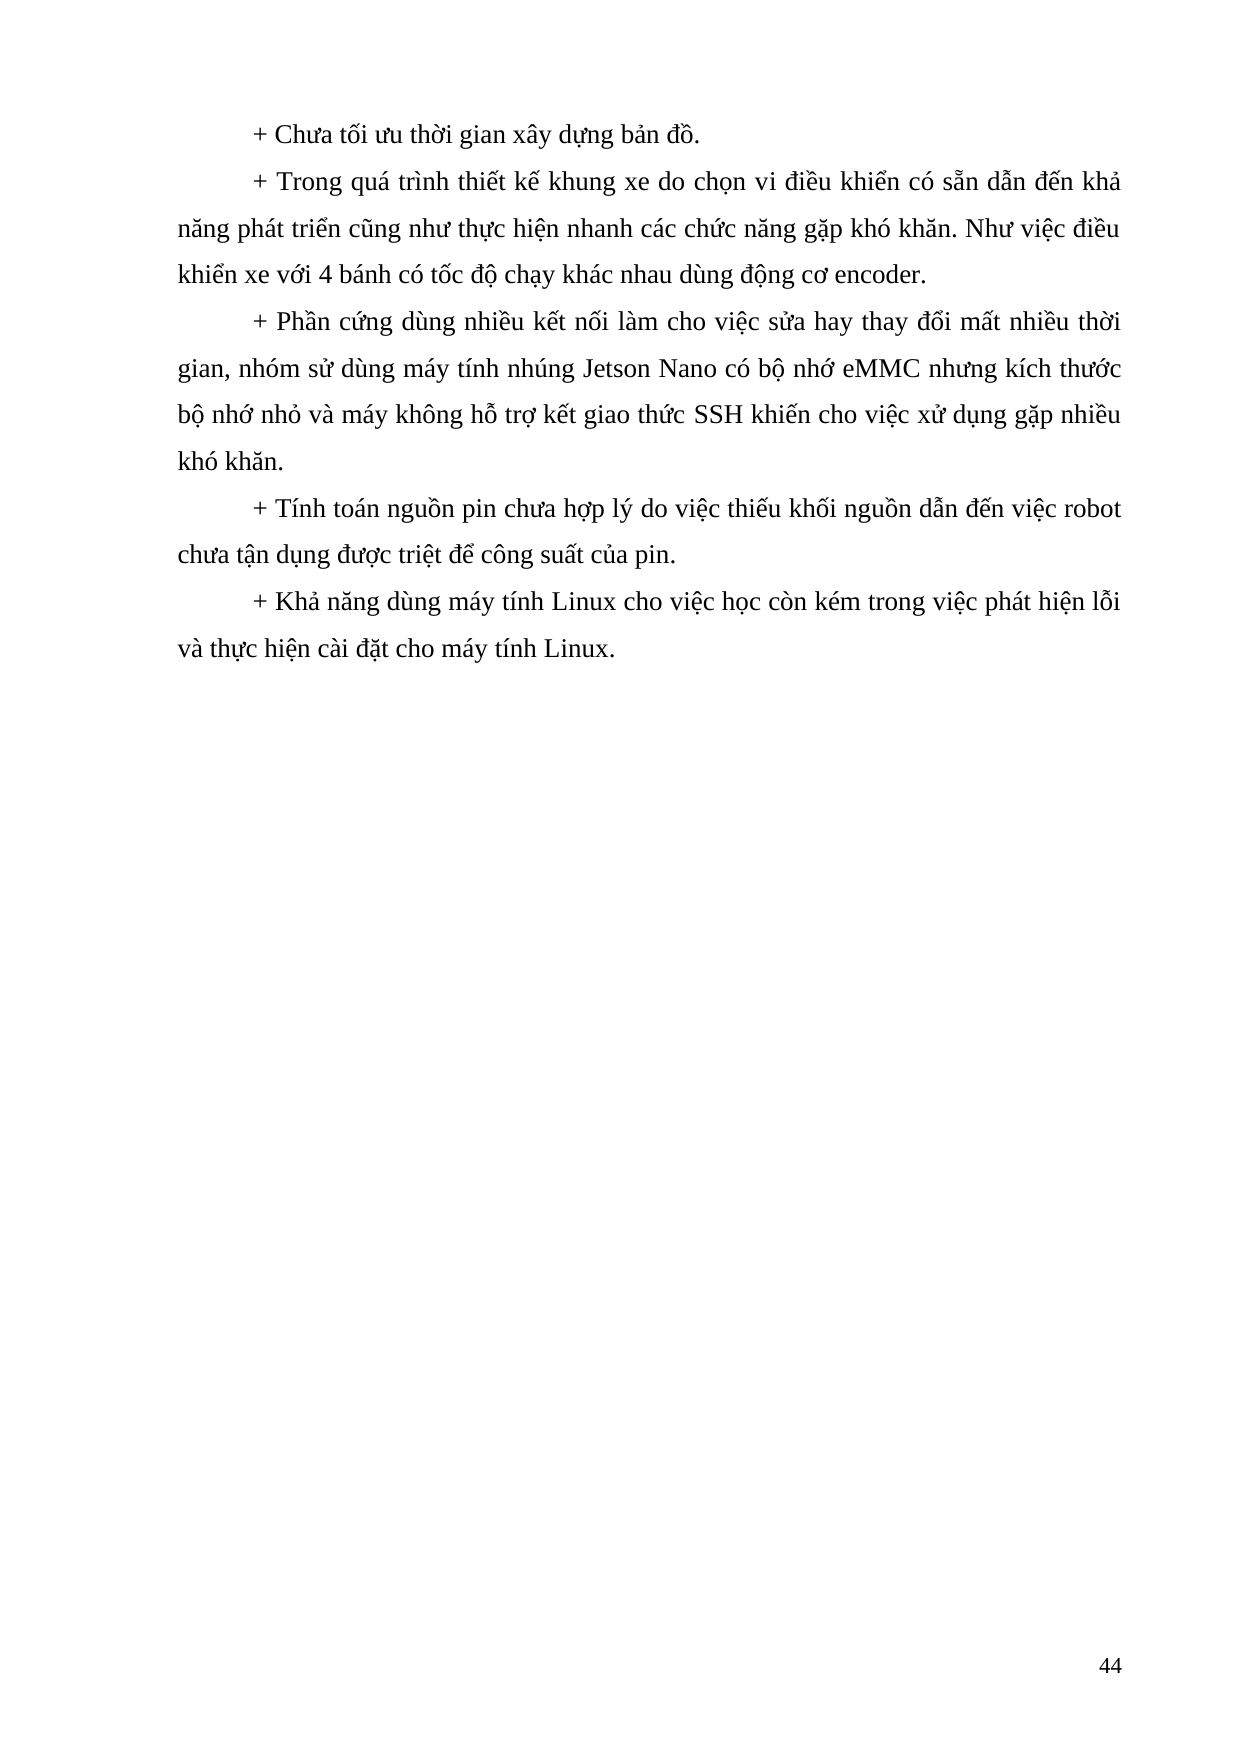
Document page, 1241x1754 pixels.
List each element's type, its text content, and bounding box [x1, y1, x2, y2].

text + Khả năng dùng máy tính Linux cho việc học còn kém trong việc phát hiện lỗi và thực hiện cài đặt cho máy tính Linux. [177, 585, 1122, 663]
text + Trong quá trình thiết kế khung xe do chọn vi điều khiển có sẵn dẫn đến khả năng phát triển cũng như thực hiện nhanh các chức năng gặp khó khăn. Như việc điều khiển xe với 4 bánh có tốc độ chạy khác nhau dùng động cơ encoder. [177, 165, 1122, 290]
text + Tính toán nguồn pin chưa hợp lý do việc thiếu khối nguồn dẫn đến việc robot chưa tận dụng được triệt để công suất của pin. [177, 492, 1122, 570]
text + Phần cứng dùng nhiều kết nối làm cho việc sửa hay thay đổi mất nhiều thời gian, nhóm sử dùng máy tính nhúng Jetson Nano có bộ nhớ eMMC nhưng kích thước bộ nhớ nhỏ và máy không hỗ trợ kết giao thức SSH khiến cho việc xử dụng gặp nhiều khó khăn. [177, 305, 1122, 476]
text + Chưa tối ưu thời gian xây dựng bản đồ. [177, 118, 1122, 150]
